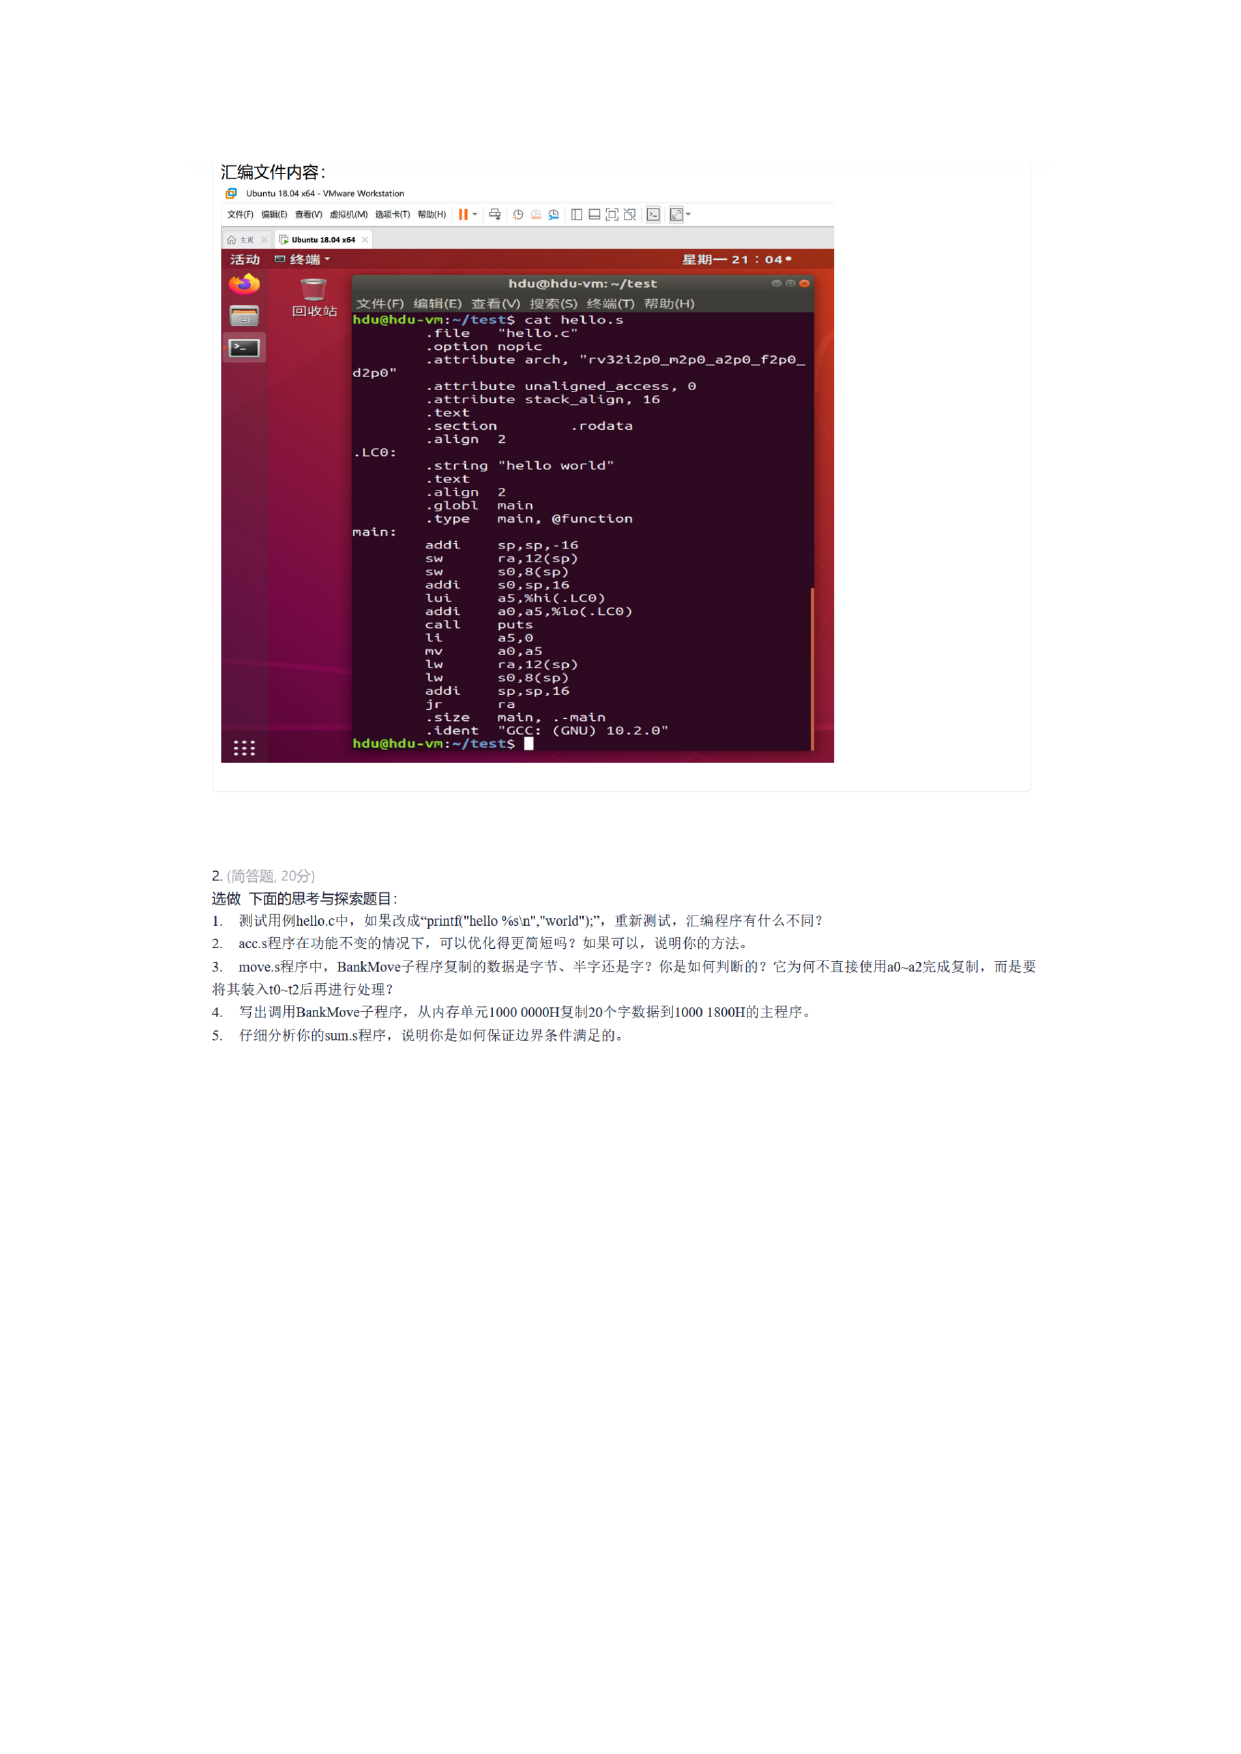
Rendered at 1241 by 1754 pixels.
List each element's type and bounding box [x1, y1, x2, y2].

picture [187, 162, 1052, 1062]
